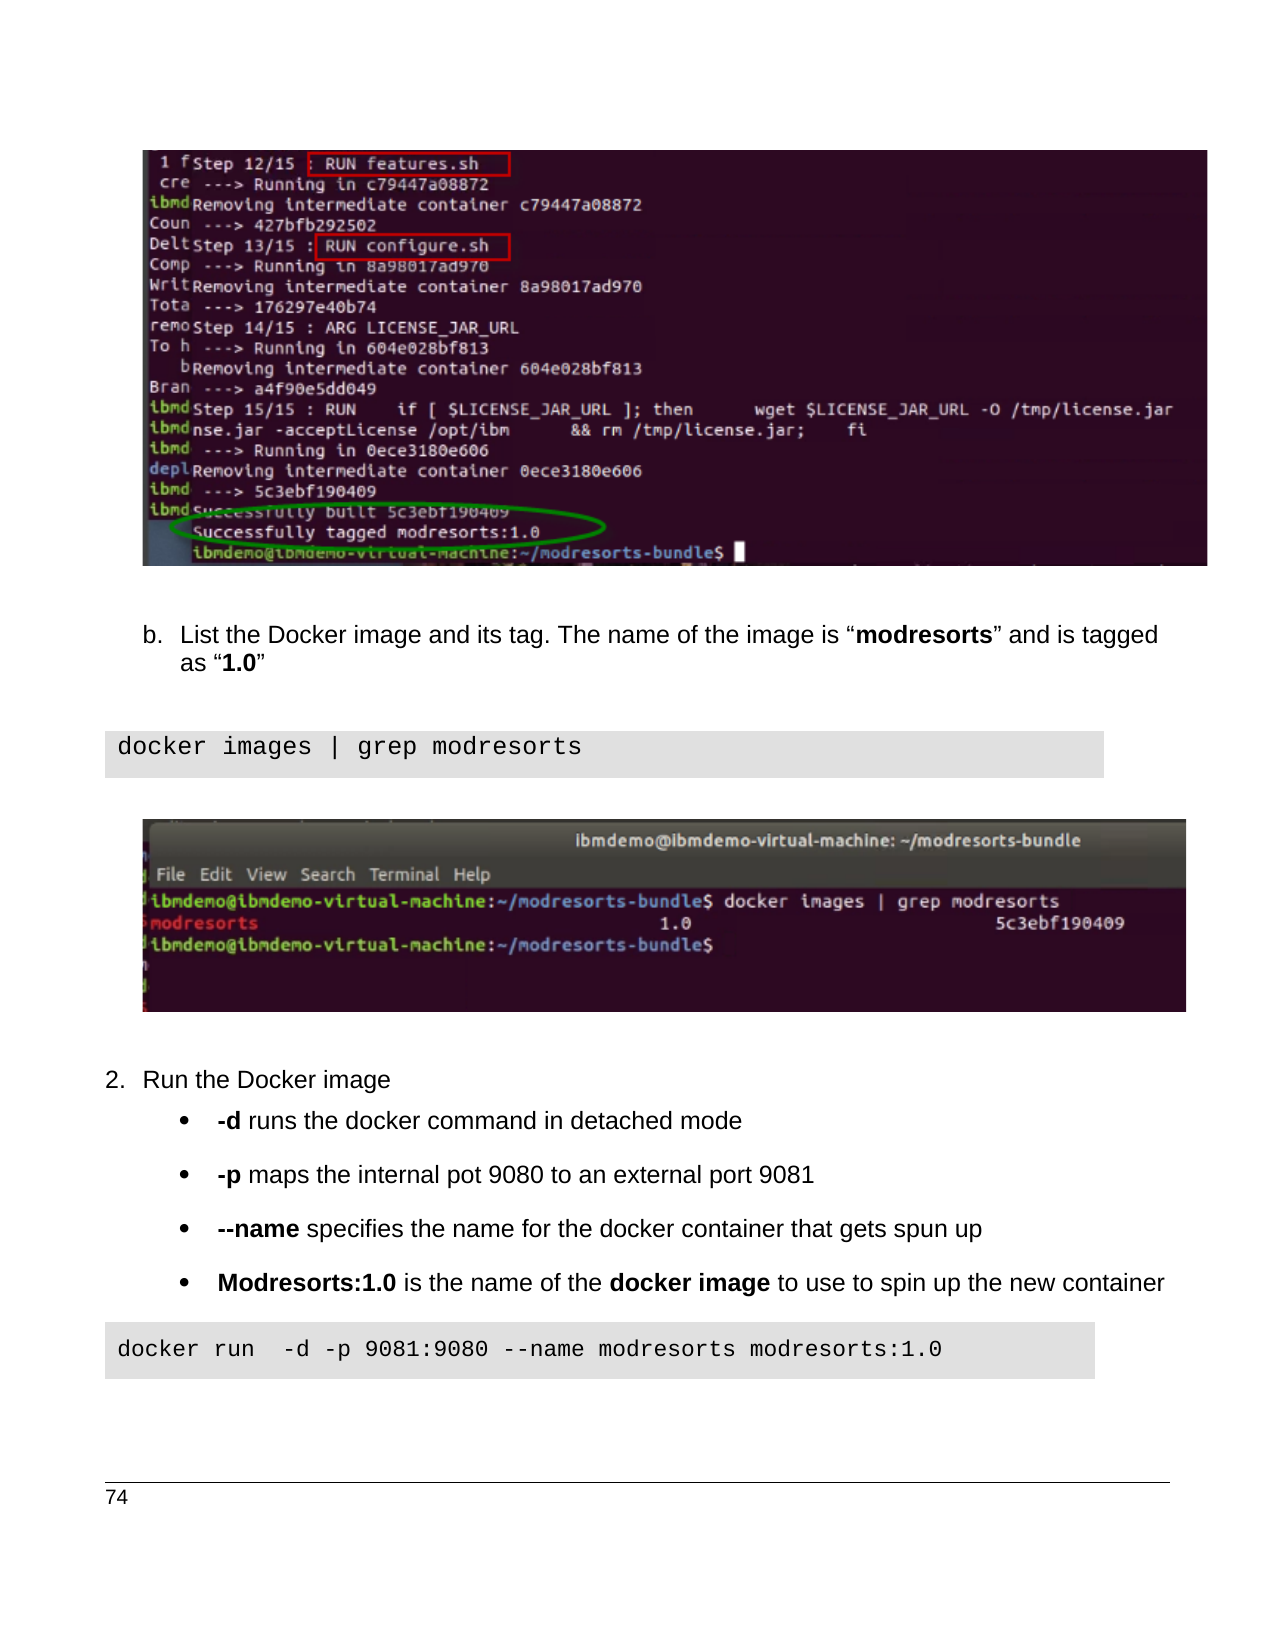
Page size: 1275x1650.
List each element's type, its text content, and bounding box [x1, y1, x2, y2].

list Modresorts:1.0 is the name of the docker image to use to spin up the new container [180, 1268, 1170, 1297]
list -p maps the internal pot 9080 to an external port 9081 [180, 1160, 1170, 1189]
list Run the Docker image [105, 1065, 1170, 1094]
list -d runs the docker command in detached mode [180, 1106, 1170, 1135]
table_header docker images | grep modresorts [105, 731, 1104, 778]
list List the Docker image and its tag. The name of the image is “modresorts” and is tagged as “1.0” [142, 620, 1170, 677]
list --name specifies the name for the docker container that gets spun up [180, 1214, 1170, 1243]
table_header docker run -d -p 9081:9080 --name modresorts modresorts:1.0 [105, 1322, 1095, 1379]
picture [142, 819, 1187, 1012]
picture [142, 150, 1208, 566]
